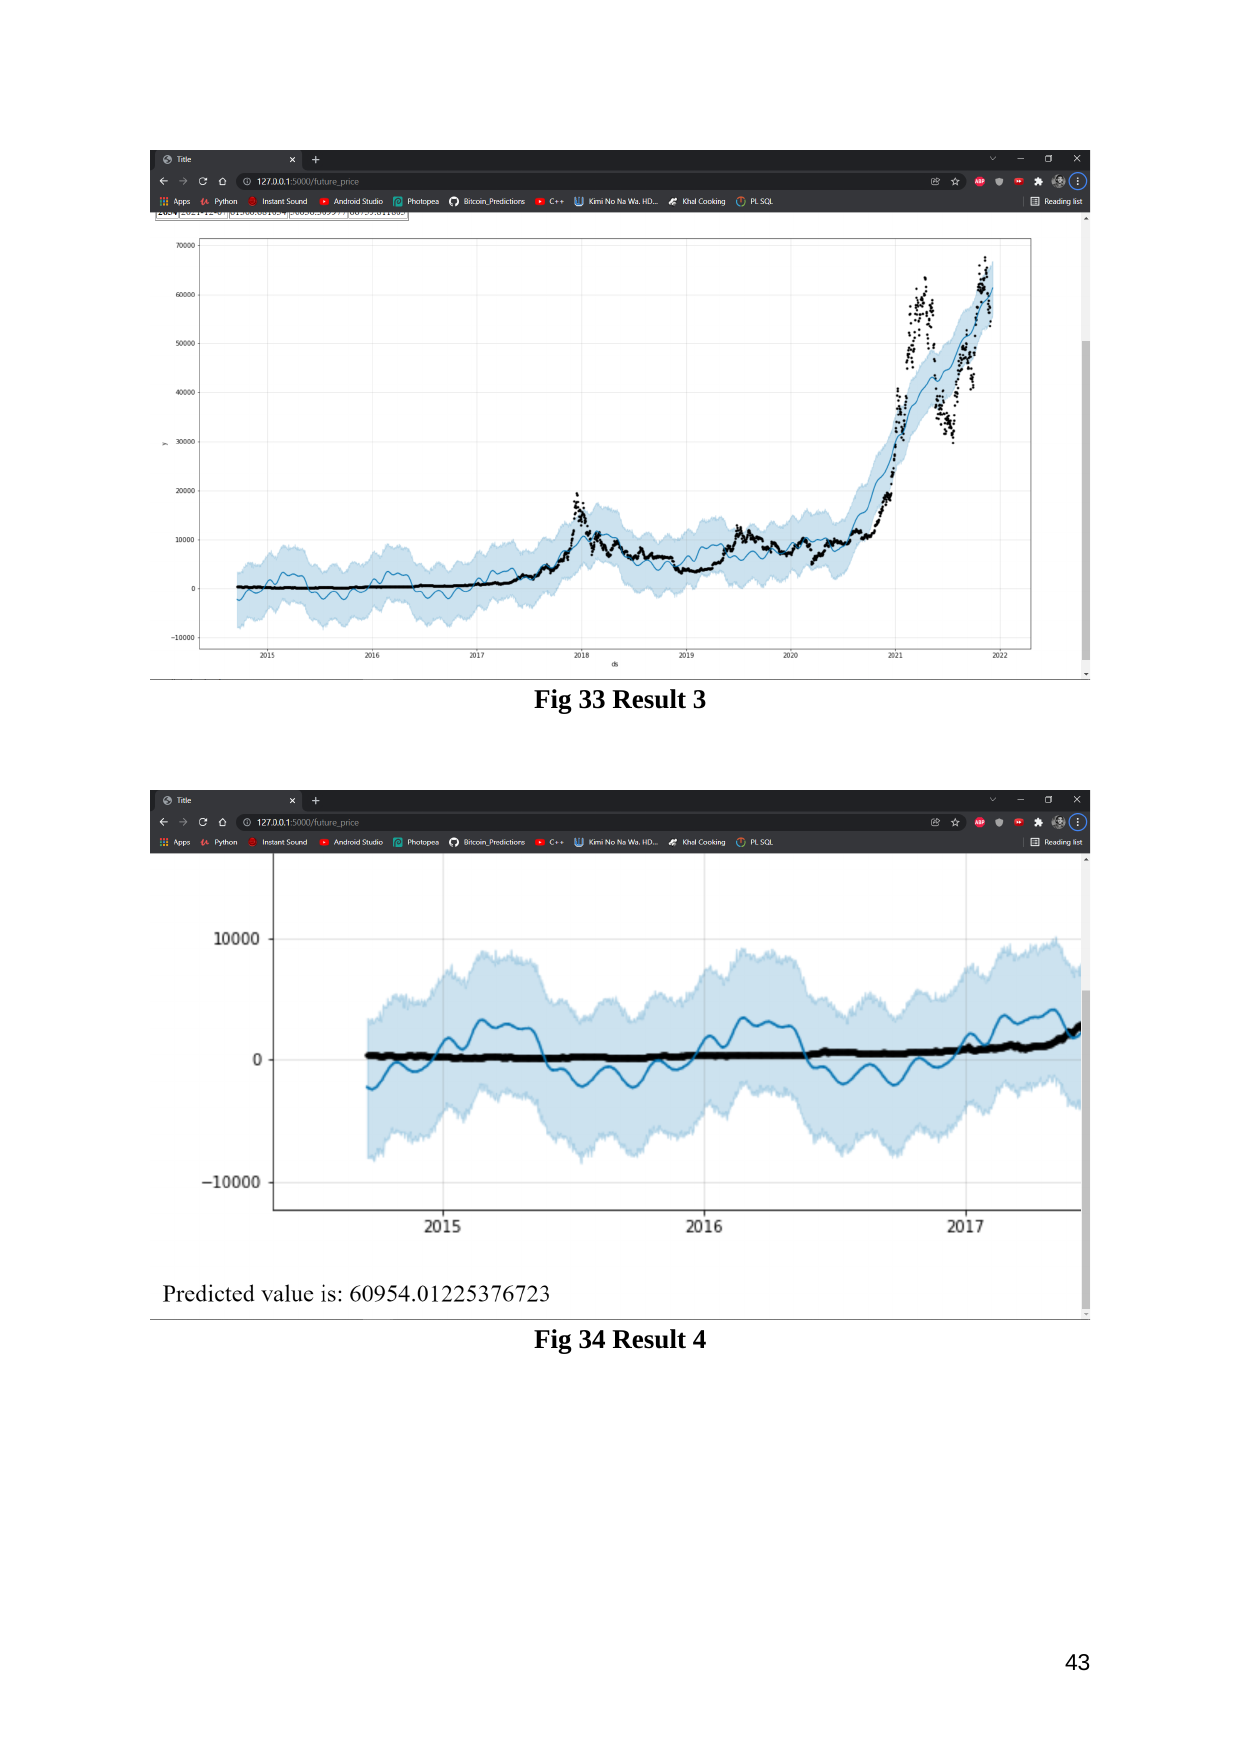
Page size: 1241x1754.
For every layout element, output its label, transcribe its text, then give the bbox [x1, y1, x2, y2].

text Fig 34 Result 4 [150, 1323, 1090, 1354]
picture [150, 790, 1091, 1320]
picture [150, 150, 1091, 680]
text Fig 33 Result 3 [150, 683, 1090, 714]
